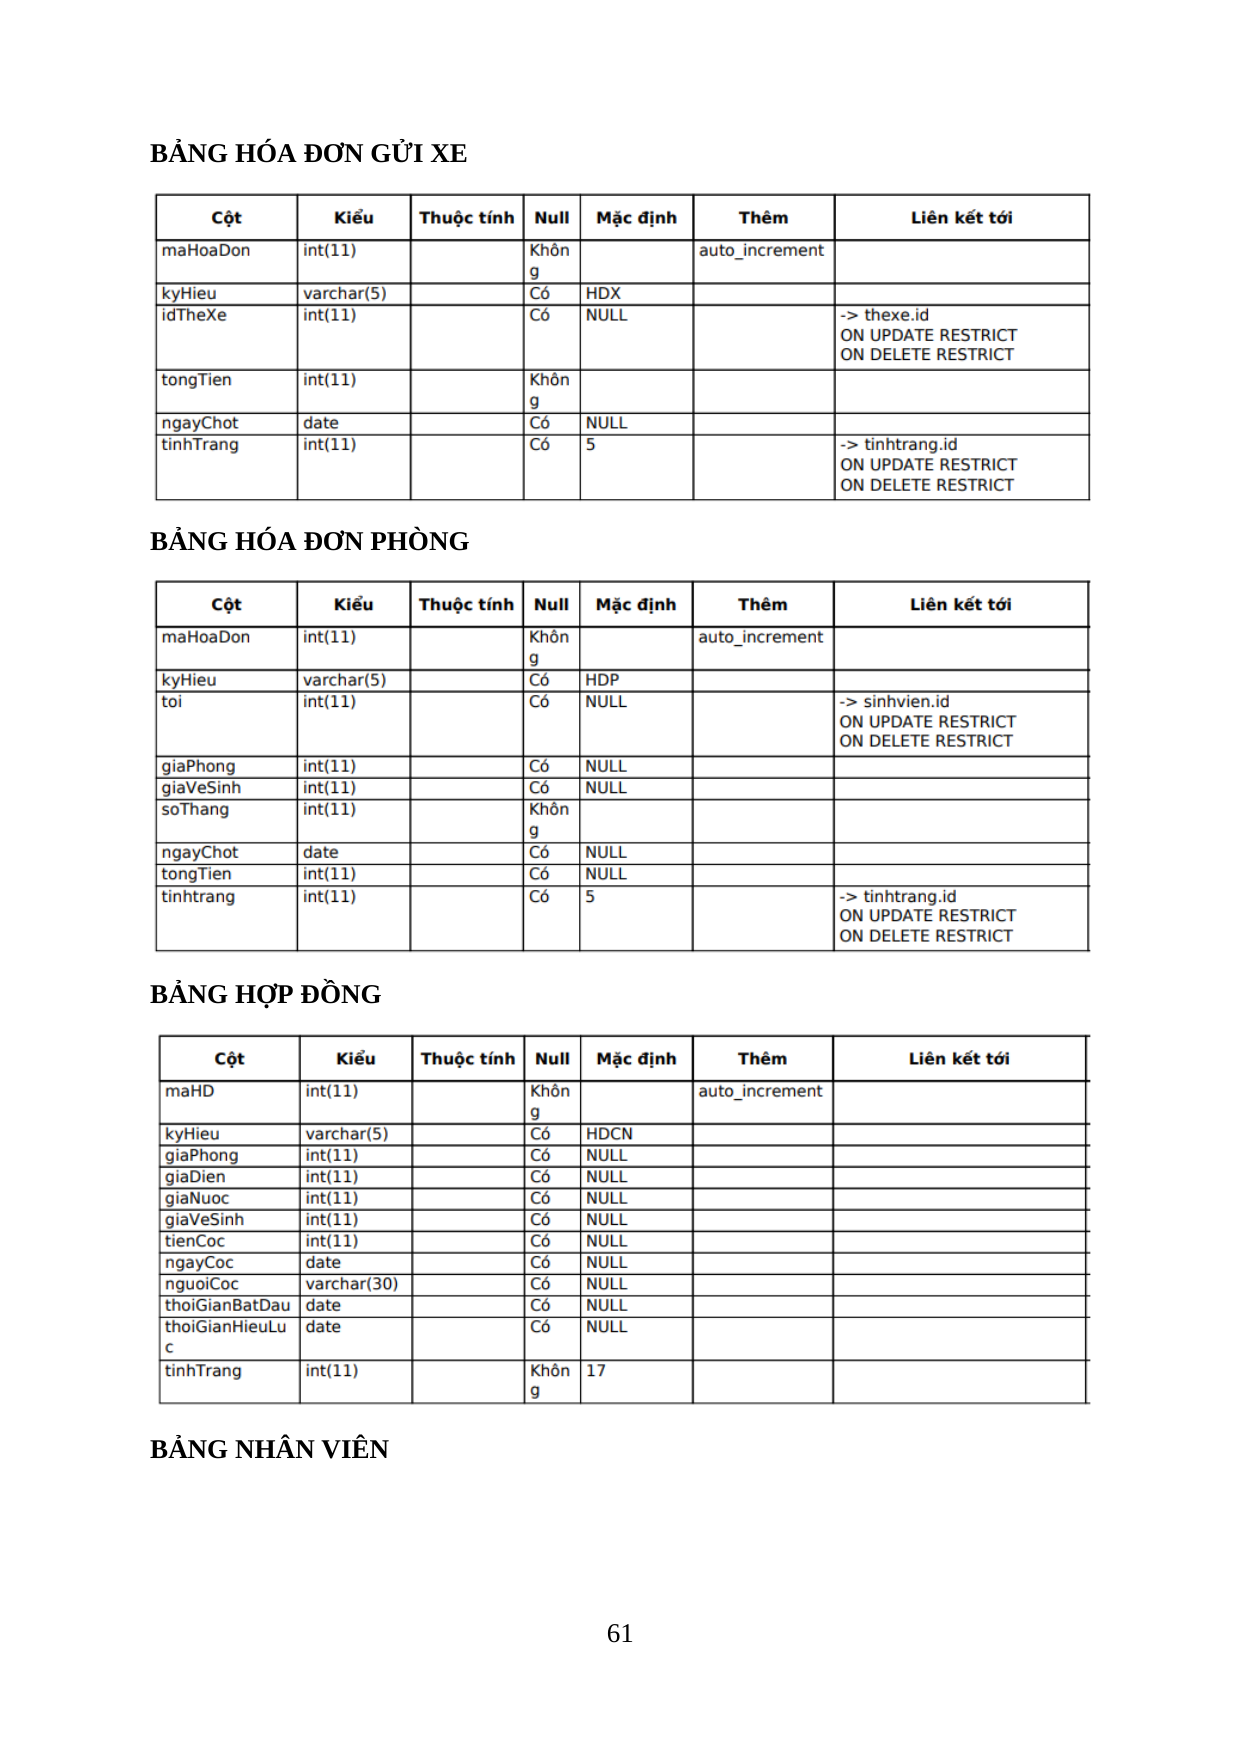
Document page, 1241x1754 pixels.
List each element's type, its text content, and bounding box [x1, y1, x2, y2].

picture [150, 1030, 1091, 1412]
picture [150, 578, 1091, 956]
text BẢNG NHÂN VIÊN [150, 1433, 1090, 1465]
text BẢNG HÓA ĐƠN PHÒNG [150, 525, 1090, 557]
text BẢNG HÓA ĐƠN GỬI XE [150, 137, 1090, 168]
picture [150, 190, 1091, 504]
text BẢNG HỢP ĐỒNG [150, 978, 1090, 1009]
